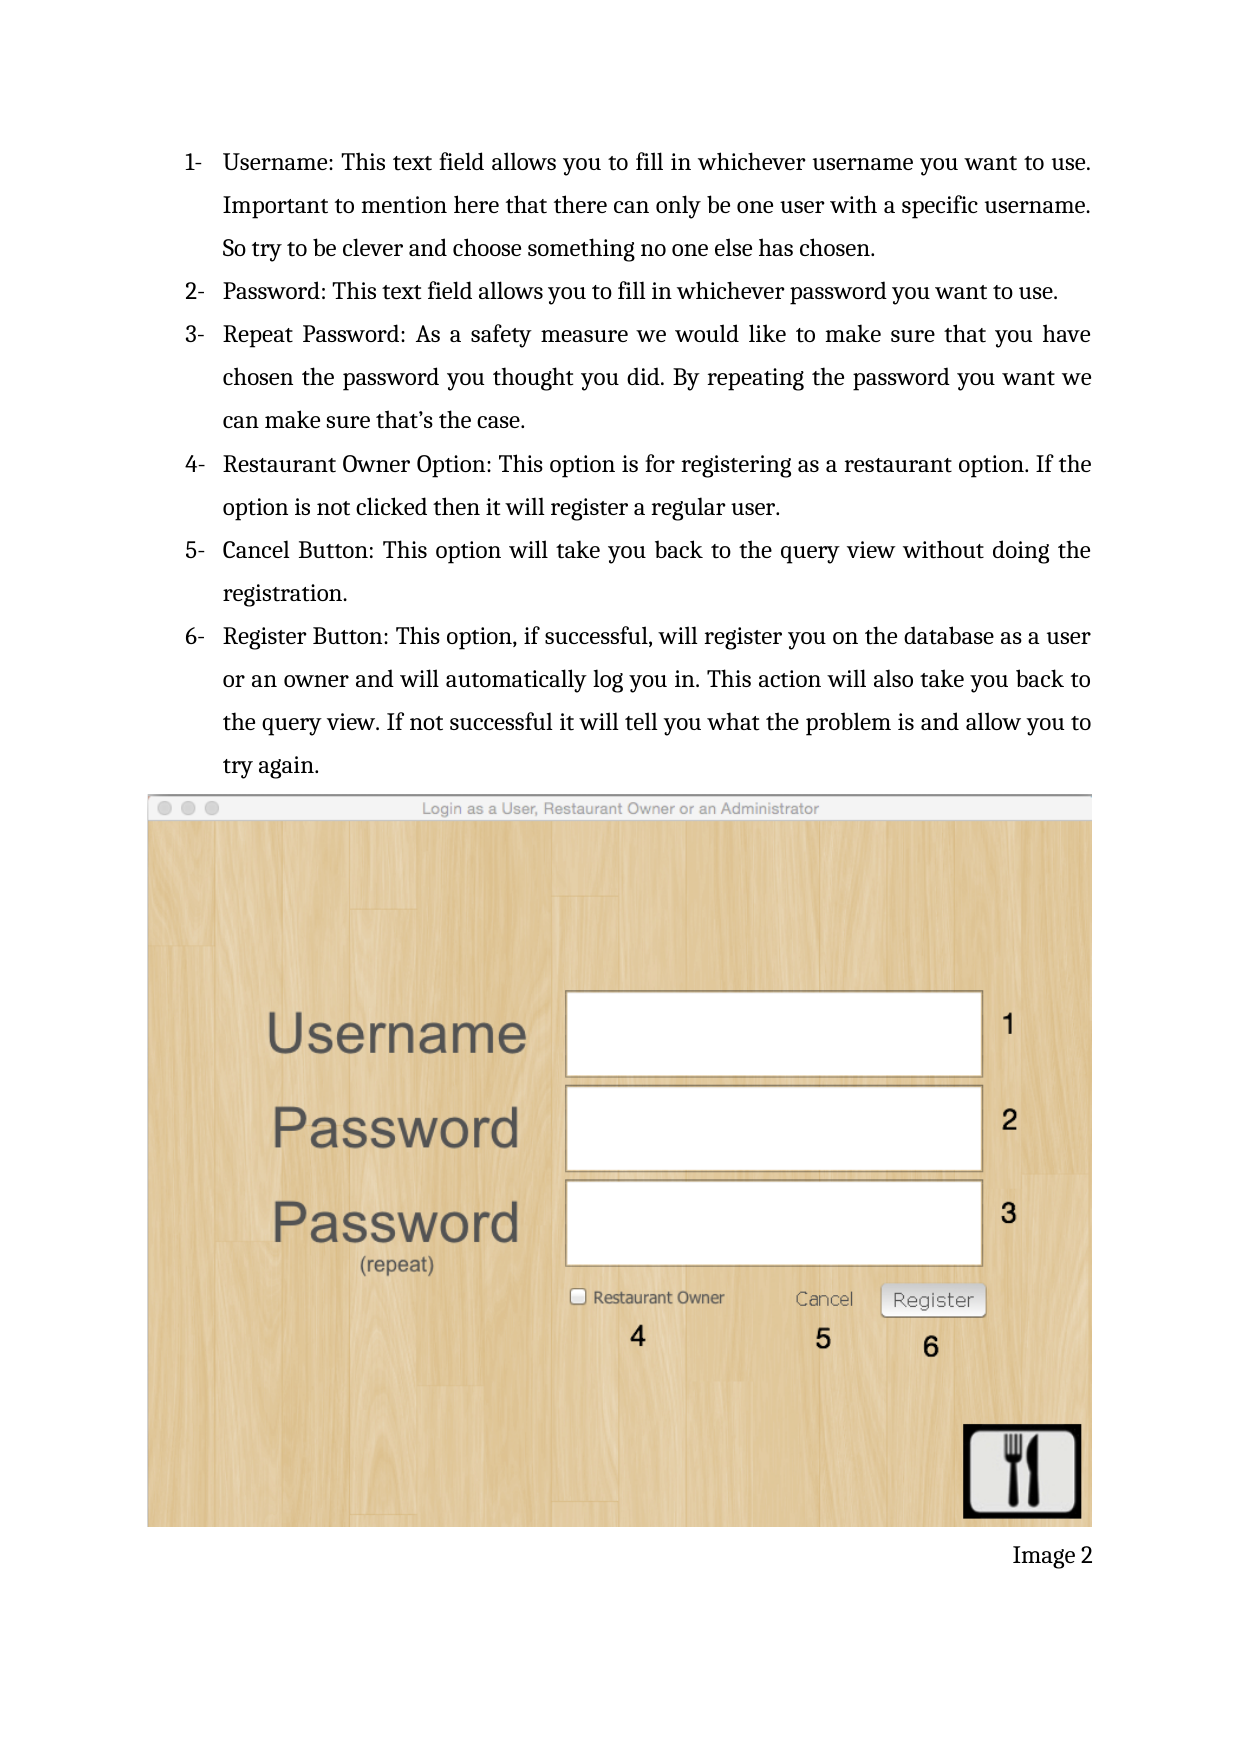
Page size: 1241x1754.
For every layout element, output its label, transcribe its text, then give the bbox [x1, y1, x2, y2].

list Password: This text field allows you to fill in whichever password you want to use. [185, 277, 1093, 306]
list Restaurant Owner Option: This option is for registering as a restaurant option. If the option is not clicked then it will register a regular user. [185, 449, 1093, 521]
text Image 2 [148, 1541, 1093, 1569]
list Repeat Password: As a safety measure we would like to make sure that you have chosen the password you thought you did. By repeating the password you want we can make sure that’s the case. [185, 320, 1093, 435]
list Register Button: This option, if successful, will register you on the database as a user or an owner and will automatically log you in. This action will also take you back to the query view. If not successful it will tell you what the problem is and allow you to try again. [185, 622, 1093, 780]
list Cancel Button: This option will take you back to the query view without doing the registration. [185, 536, 1093, 608]
picture [147, 794, 1092, 1527]
list Username: This text field allows you to fill in whichever username you want to use. Important to mention here that there can only be one user with a specific username. So try to be clever and choose something no one else has chosen. [185, 148, 1093, 263]
